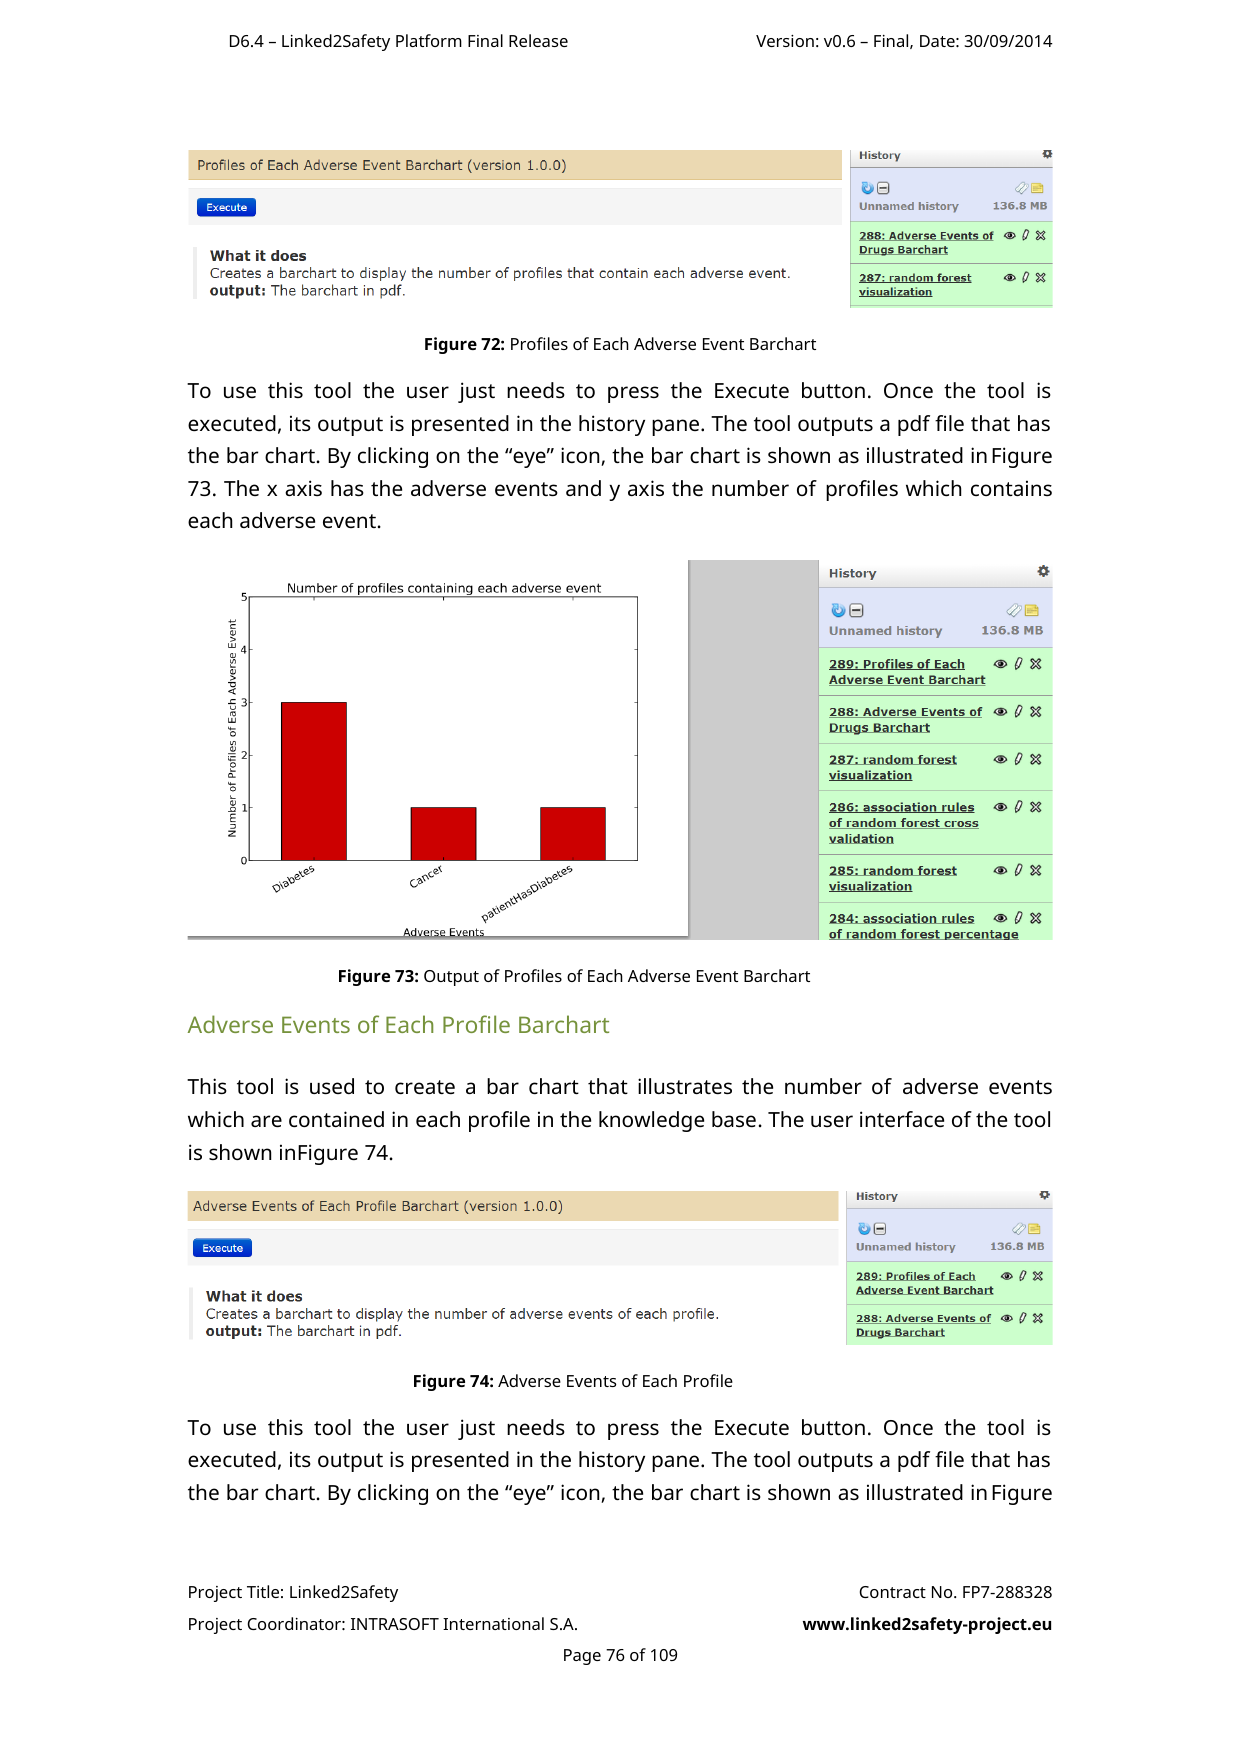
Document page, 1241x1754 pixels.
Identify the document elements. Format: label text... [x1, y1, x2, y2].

picture [187, 150, 1053, 308]
text Figure 73: Output of Profiles of Each Adverse Event Barchart [187, 965, 1053, 988]
text Figure 72: Profiles of Each Adverse Event Barchart [187, 332, 1053, 355]
text To use this tool the user just needs to press the Execute button. Once the tool is executed, its output is presented in the history pane. The tool outputs a pdf file that has the bar chart. By clicking on the “eye” icon, the bar chart is shown as illustrated inFigure 73. The x axis has the adverse events and y axis the number of profiles which contains each adverse event. [187, 376, 1053, 535]
picture [187, 560, 1053, 940]
text This tool is used to create a bar chart that illustrates the number of adverse events which are contained in each profile in the knowledge base. The user interface of the tool is shown inFigure 74. [187, 1072, 1053, 1166]
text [187, 1413, 1053, 1506]
picture [187, 1191, 1053, 1345]
subtitle Adverse Events of Each Profile Barchart [187, 1008, 1053, 1040]
text Figure 74: Adverse Events of Each Profile [337, 1369, 1053, 1392]
